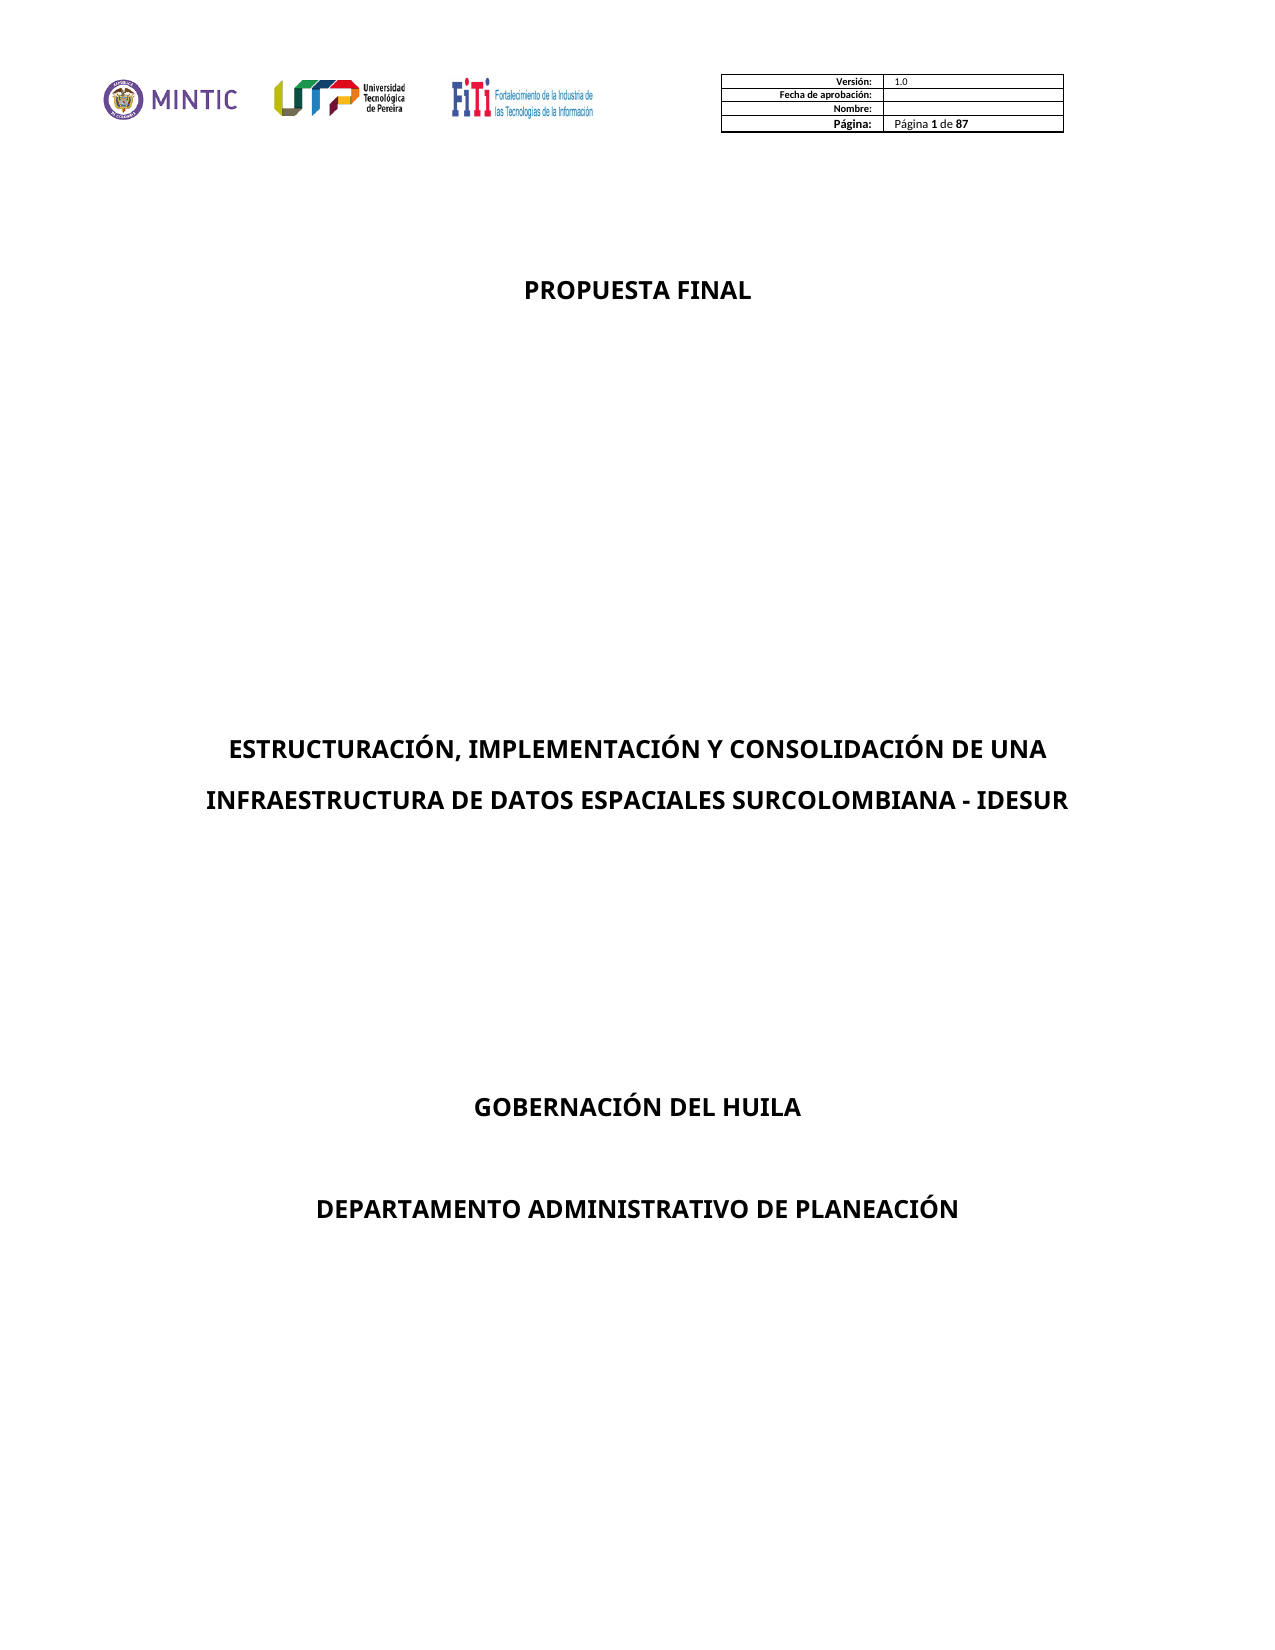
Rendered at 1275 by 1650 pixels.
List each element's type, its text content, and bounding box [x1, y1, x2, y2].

text PROPUESTA FINAL [177, 272, 1098, 307]
picture [448, 76, 595, 121]
picture [274, 80, 405, 116]
text GOBERNACIÓN DEL HUILA [177, 1089, 1098, 1123]
text ESTRUCTURACIÓN, IMPLEMENTACIÓN Y CONSOLIDACIÓN DE UNA INFRAESTRUCTURA DE DATOS ESPACIALES SURCOLOMBIANA - IDESUR [177, 732, 1098, 817]
text DEPARTAMENTO ADMINISTRATIVO DE PLANEACIÓN [177, 1191, 1098, 1225]
picture [97, 76, 238, 127]
